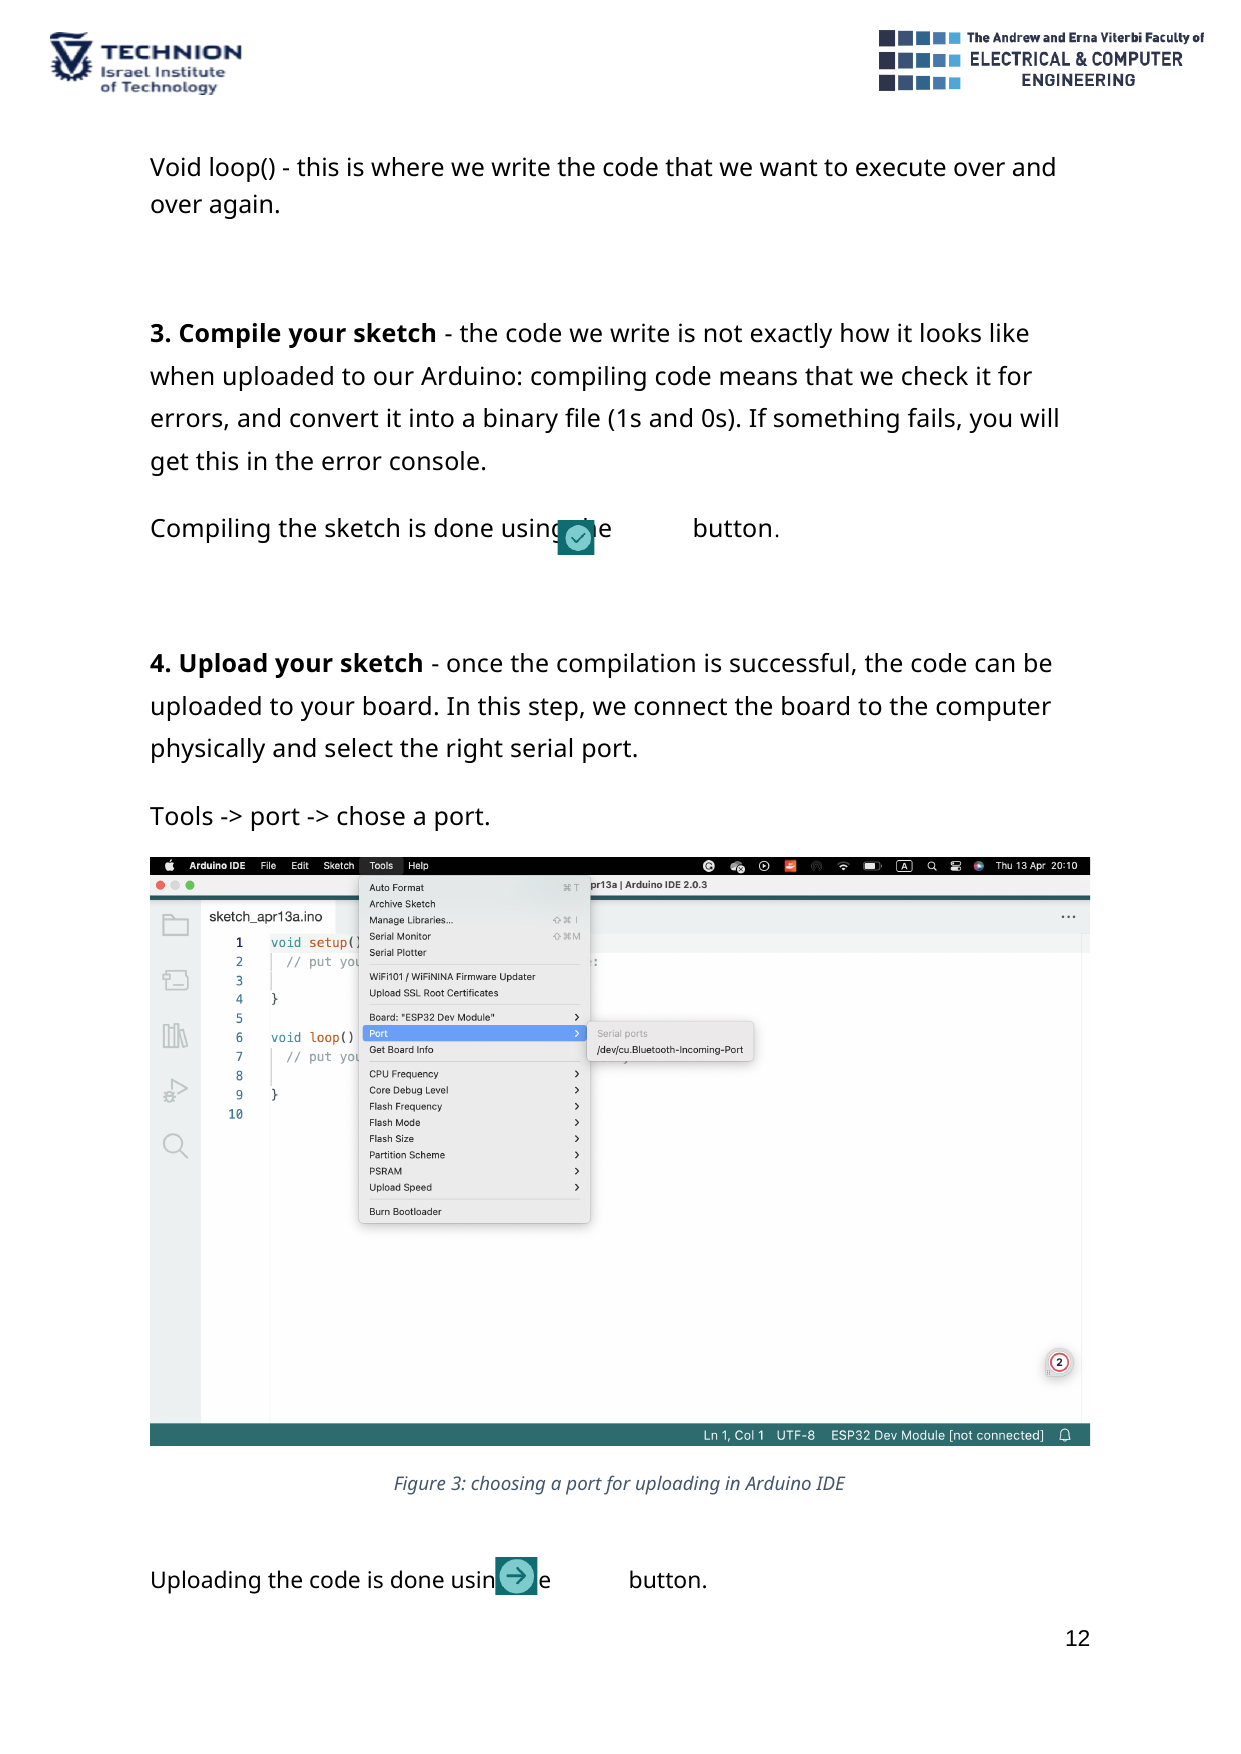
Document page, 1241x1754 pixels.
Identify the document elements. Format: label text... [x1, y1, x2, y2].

text Compiling the sketch is done using the button. [150, 503, 1090, 545]
text 3. Compile your sketch - the code we write is not exactly how it looks like when uploaded to our Arduino: compiling code means that we check it for errors, and convert it into a binary file (1s and 0s). If something fails, you will get this in the error console. [150, 308, 1090, 478]
picture [27, 13, 268, 113]
picture [866, 17, 1222, 101]
text 4. Upload your sketch - once the compilation is successful, the code can be uploaded to your board. In this step, we connect the board to the computer physically and select the right serial port. [150, 638, 1090, 765]
picture [150, 857, 1091, 1446]
picture [557, 520, 595, 555]
text Uploading the code is done using the button. [538, 1563, 1090, 1595]
text Void loop() - this is where we write the code that we want to execute over and over again. [150, 150, 1090, 221]
text Uploading the code is done using the button. [150, 1563, 495, 1595]
picture [495, 1557, 538, 1595]
text Figure 3: choosing a port for uploading in Arduino IDE [150, 1470, 1090, 1496]
text Tools -> port -> chose a port. [150, 790, 1090, 833]
